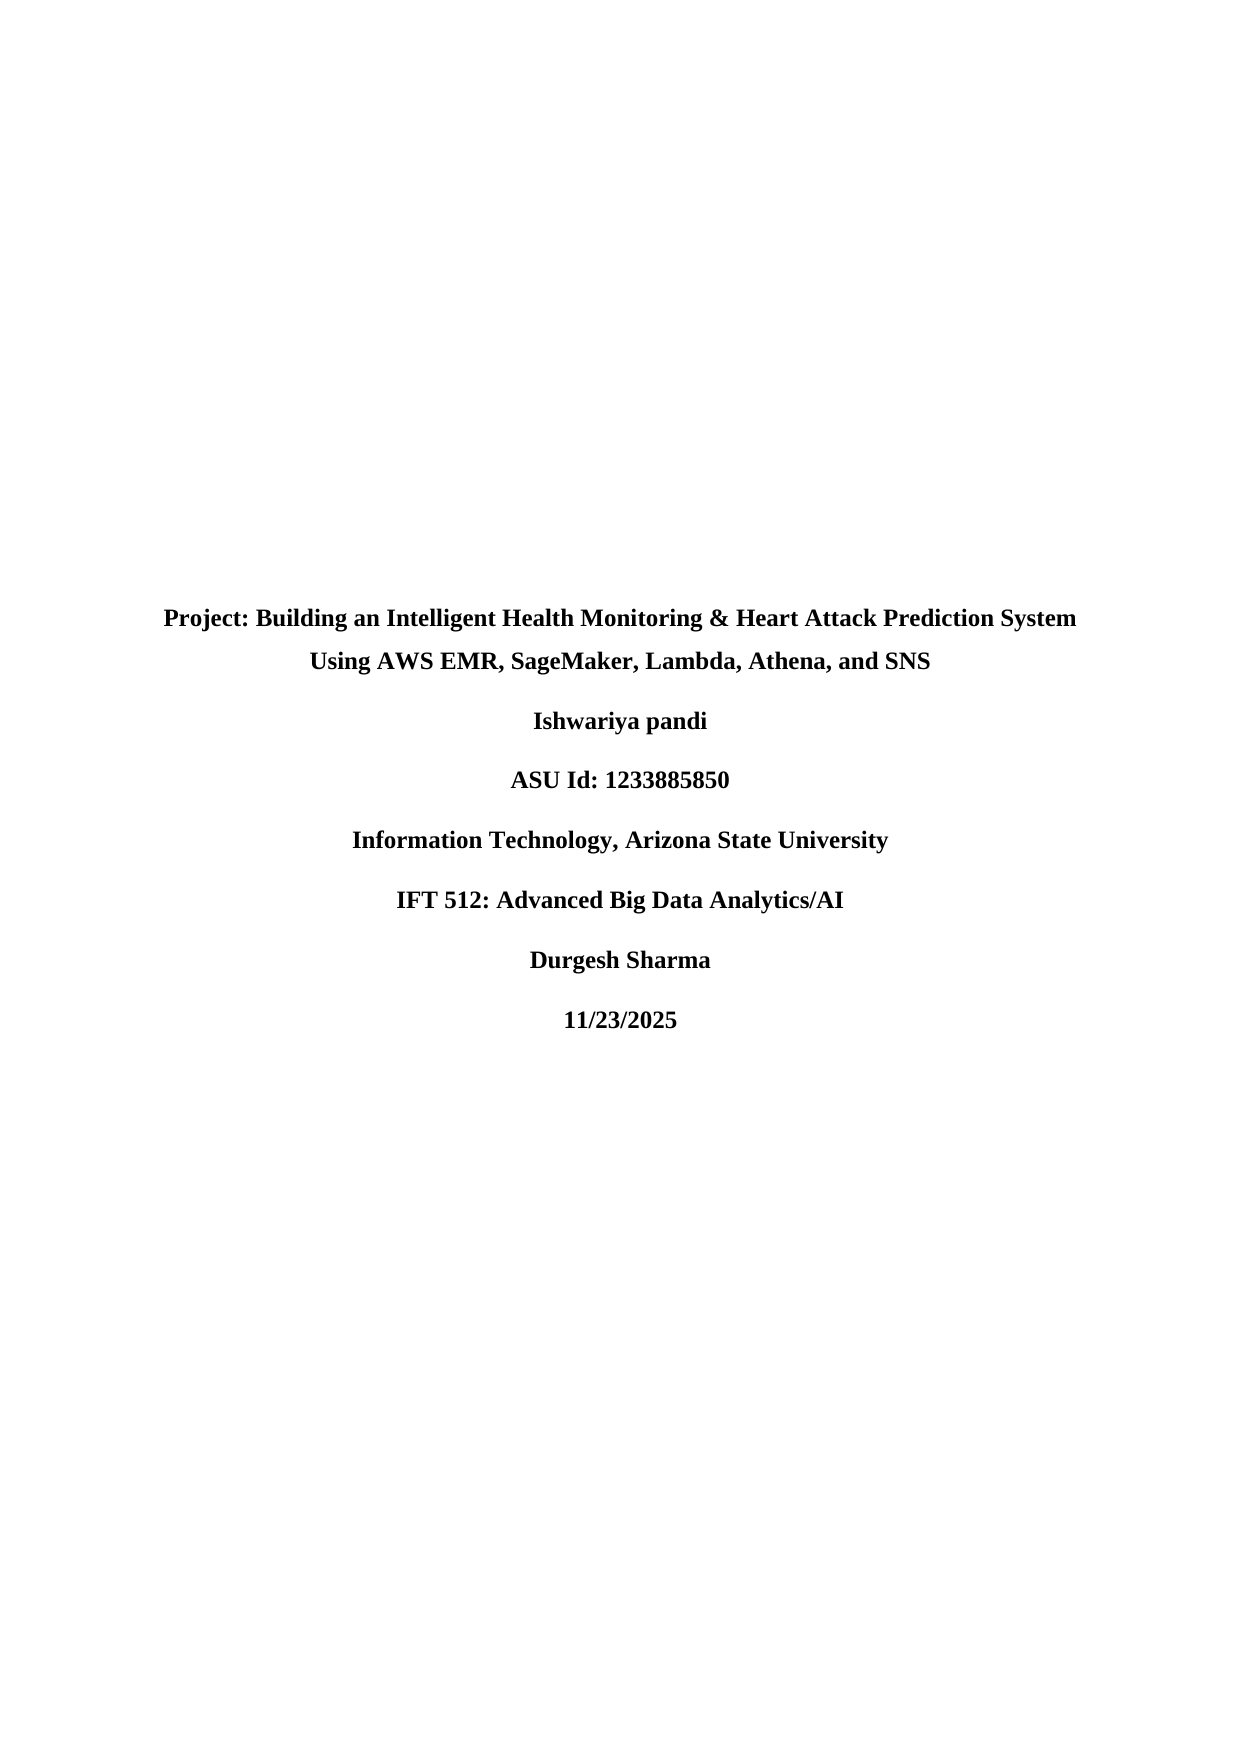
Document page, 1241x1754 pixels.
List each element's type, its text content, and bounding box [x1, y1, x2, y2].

text Information Technology, Arizona State University [150, 825, 1090, 854]
text Project: Building an Intelligent Health Monitoring & Heart Attack Prediction System Using AWS EMR, SageMaker, Lambda, Athena, and SNS [150, 603, 1090, 675]
text 11/23/2025 [150, 1005, 1090, 1033]
text Ishwariya pandi [150, 706, 1090, 734]
text Durgesh Sharma [150, 945, 1090, 974]
text ASU Id: 1233885850 [150, 766, 1090, 794]
text IFT 512: Advanced Big Data Analytics/AI [150, 885, 1090, 914]
